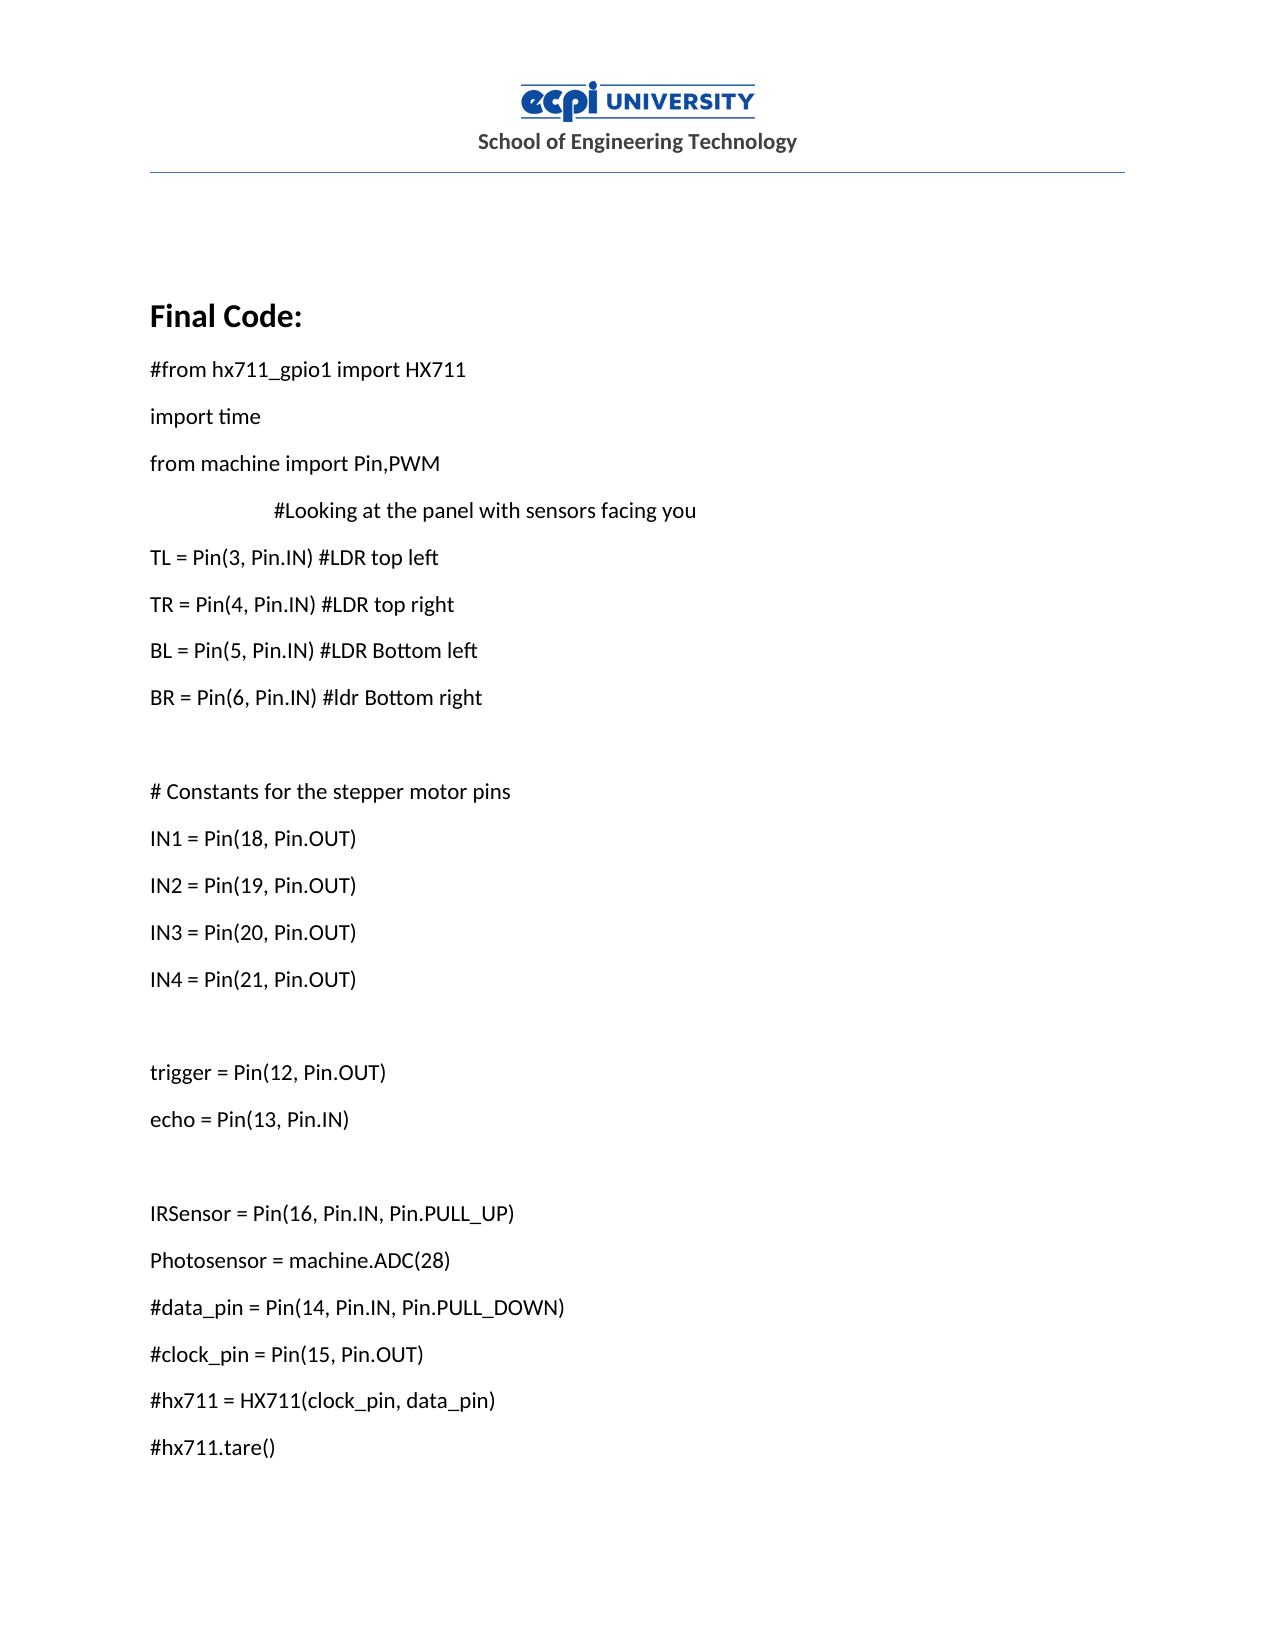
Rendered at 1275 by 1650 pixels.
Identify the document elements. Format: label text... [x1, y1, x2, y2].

text #Looking at the panel with sensors facing you [150, 496, 1125, 524]
text BL = Pin(5, Pin.IN) #LDR Bottom left [150, 637, 1125, 664]
picture [510, 75, 766, 128]
text #data_pin = Pin(14, Pin.IN, Pin.PULL_DOWN) [150, 1293, 1125, 1321]
text IRSensor = Pin(16, Pin.IN, Pin.PULL_UP) [150, 1199, 1125, 1227]
text IN2 = Pin(19, Pin.OUT) [150, 871, 1125, 899]
text echo = Pin(13, Pin.IN) [150, 1105, 1125, 1133]
text IN3 = Pin(20, Pin.OUT) [150, 918, 1125, 946]
text Photosensor = machine.ADC(28) [150, 1246, 1125, 1274]
text IN1 = Pin(18, Pin.OUT) [150, 824, 1125, 852]
text TL = Pin(3, Pin.IN) #LDR top left [150, 543, 1125, 571]
text from machine import Pin,PWM [150, 449, 1125, 477]
text BR = Pin(6, Pin.IN) #ldr Bottom right [150, 683, 1125, 711]
text trigger = Pin(12, Pin.OUT) [150, 1058, 1125, 1086]
text import time [150, 402, 1125, 430]
text IN4 = Pin(21, Pin.OUT) [150, 965, 1125, 993]
text TR = Pin(4, Pin.IN) #LDR top right [150, 590, 1125, 618]
text #clock_pin = Pin(15, Pin.OUT) [150, 1340, 1125, 1368]
text Final Code: [150, 295, 1125, 335]
text #hx711.tare() [150, 1433, 1125, 1461]
text # Constants for the stepper motor pins [150, 777, 1125, 805]
text #from hx711_gpio1 import HX711 [150, 355, 1125, 383]
text #hx711 = HX711(clock_pin, data_pin) [150, 1387, 1125, 1414]
